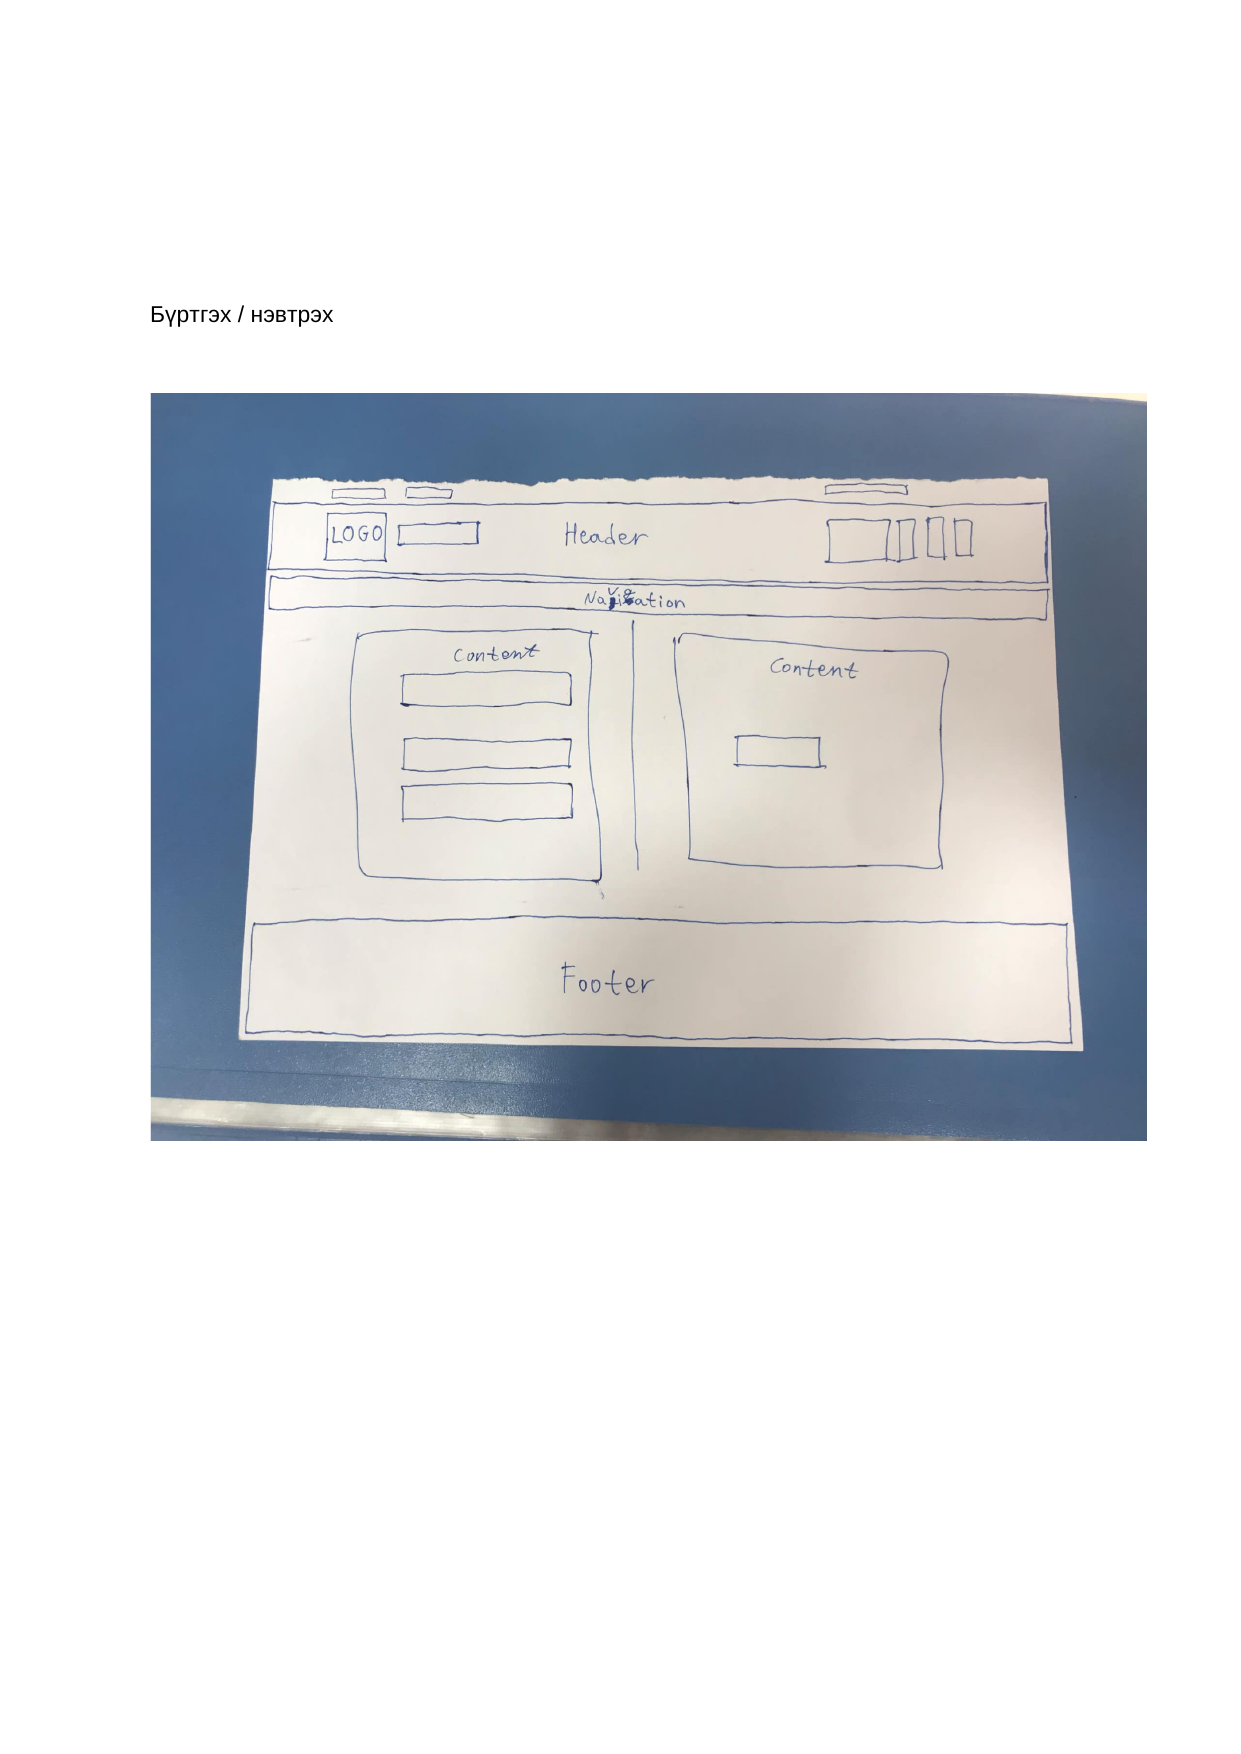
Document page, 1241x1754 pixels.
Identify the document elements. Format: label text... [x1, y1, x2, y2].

picture [152, 393, 1146, 1141]
text Бүртгэх / нэвтрэх [150, 301, 1090, 327]
